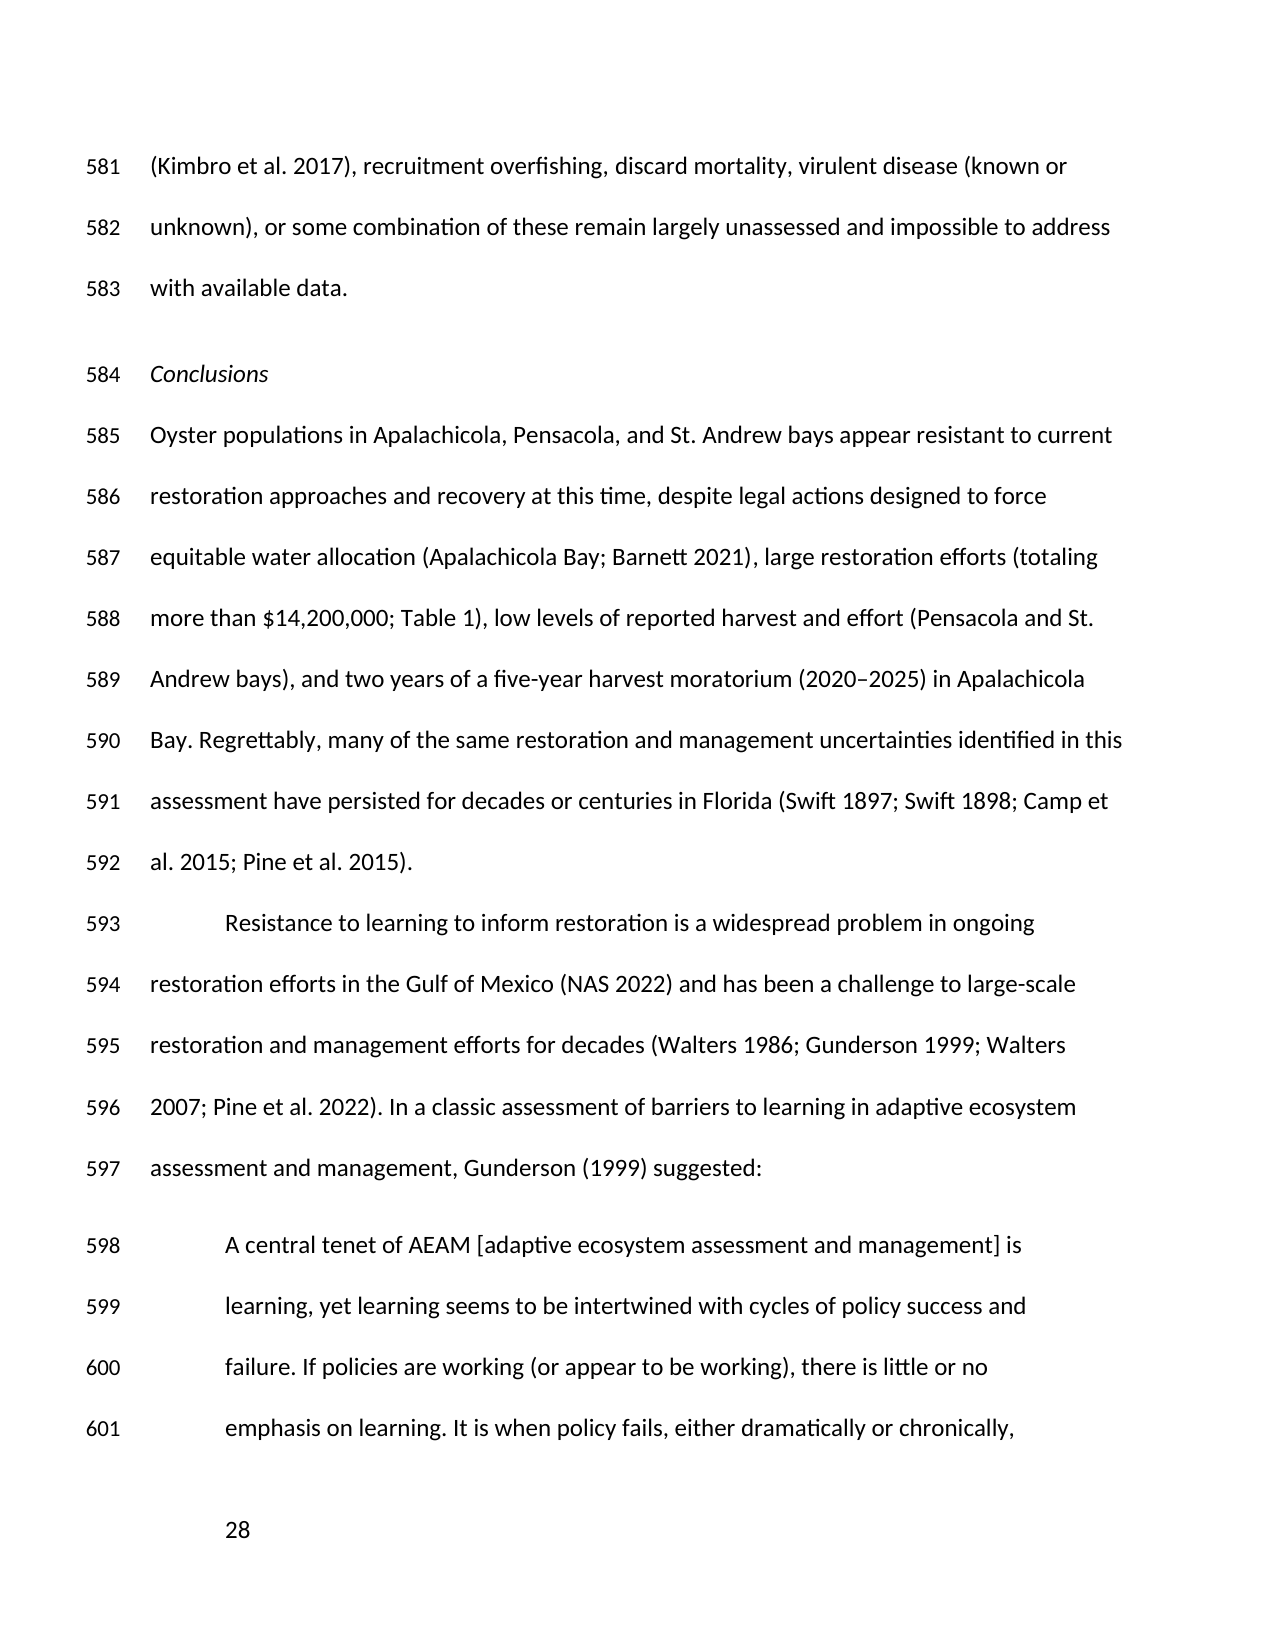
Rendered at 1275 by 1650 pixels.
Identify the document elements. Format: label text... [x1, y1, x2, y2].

text Resistance to learning to inform restoration is a widespread problem in ongoing restoration efforts in the Gulf of Mexico (NAS 2022) and has been a challenge to large-scale restoration and management efforts for decades (Walters 1986; Gunderson 1999; Walters 2007; Pine et al. 2022). In a classic assessment of barriers to learning in adaptive ecosystem assessment and management, Gunderson (1999) suggested: [150, 907, 1125, 1182]
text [150, 150, 1125, 303]
text Oyster populations in Apalachicola, Pensacola, and St. Andrew bays appear resistant to current restoration approaches and recovery at this time, despite legal actions designed to force equitable water allocation (Apalachicola Bay; Barnett 2021), large restoration efforts (totaling more than $14,200,000; Table 1), low levels of reported harvest and effort (Pensacola and St. Andrew bays), and two years of a five-year harvest moratorium (2020–2025) in Apalachicola Bay. Regrettably, many of the same restoration and management uncertainties identified in this assessment have persisted for decades or centuries in Florida (Swift 1897; Swift 1898; Camp et al. 2015; Pine et al. 2015). [150, 419, 1125, 877]
subtitle Conclusions [150, 358, 1125, 389]
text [225, 1229, 1050, 1443]
